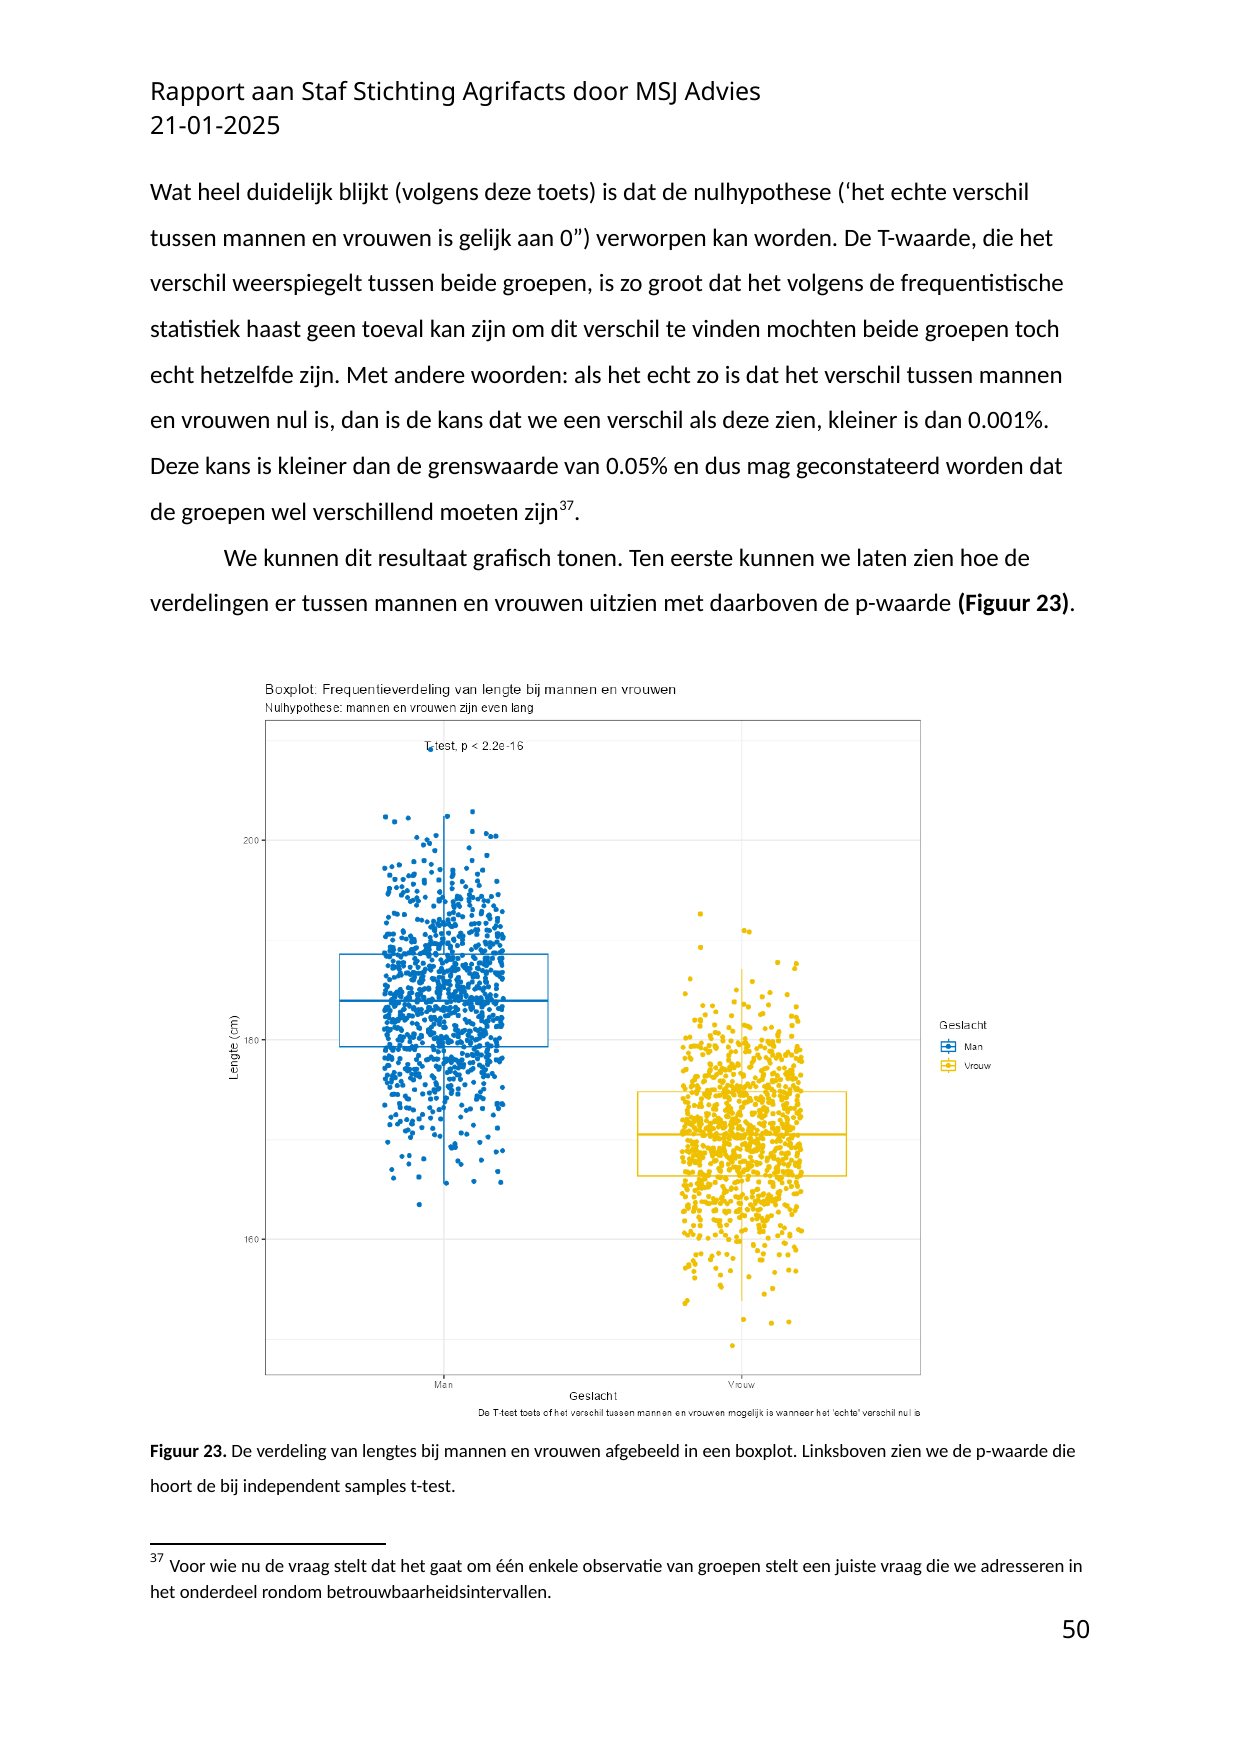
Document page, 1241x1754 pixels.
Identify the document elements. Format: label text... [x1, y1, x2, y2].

picture [223, 678, 1003, 1423]
text Wat heel duidelijk blijkt (volgens deze toets) is dat de nulhypothese (‘het echte verschil tussen mannen en vrouwen is gelijk aan 0”) verworpen kan worden. De T-waarde, die het verschil weerspiegelt tussen beide groepen, is zo groot dat het volgens de frequentistische statistiek haast geen toeval kan zijn om dit verschil te vinden mochten beide groepen toch echt hetzelfde zijn. Met andere woorden: als het echt zo is dat het verschil tussen mannen en vrouwen nul is, dan is de kans dat we een verschil als deze zien, kleiner is dan 0.001%. Deze kans is kleiner dan de grenswaarde van 0.05% en dus mag geconstateerd worden dat de groepen wel verschillend moeten zijn. [150, 176, 1090, 527]
text Figuur 23. De verdeling van lengtes bij mannen en vrouwen afgebeeld in een boxplot. Linksboven zien we de p-waarde die hoort de bij independent samples t-test. [150, 1439, 1090, 1497]
text We kunnen dit resultaat grafisch tonen. Ten eerste kunnen we laten zien hoe de verdelingen er tussen mannen en vrouwen uitzien met daarboven de p-waarde (Figuur 23). [150, 542, 1090, 618]
